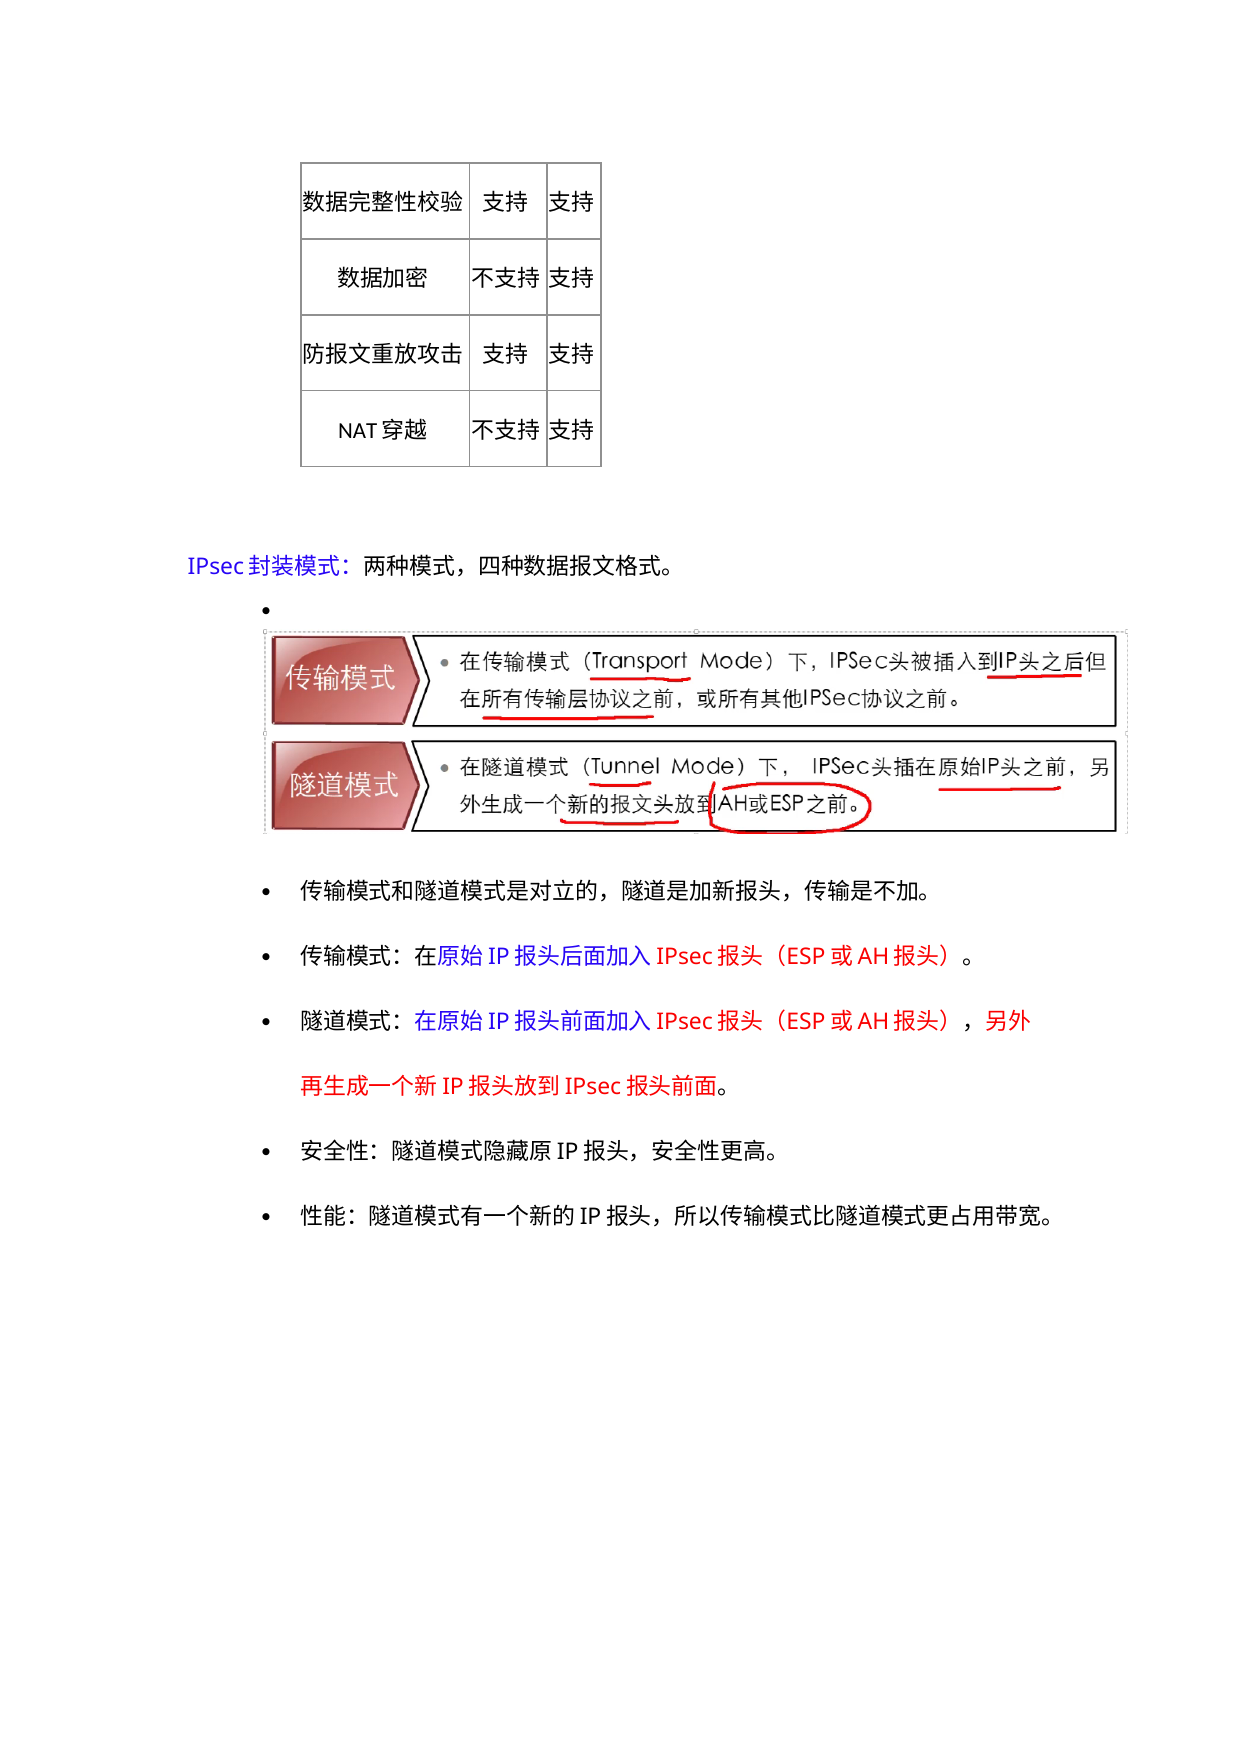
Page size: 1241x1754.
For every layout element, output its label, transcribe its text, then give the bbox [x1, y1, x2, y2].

table_cell 不支持 [470, 240, 546, 314]
table_cell 数据完整性校验 [302, 164, 469, 238]
table_cell 支持 [470, 316, 546, 390]
table_cell 支持 [548, 316, 600, 390]
table_cell 支持 [548, 164, 600, 238]
list 传输模式：在原始IP报头后面加入IPsec报头（ESP或AH报头）。 [262, 922, 1053, 987]
list 安全性：隧道模式隐藏原IP报头，安全性更高。 [262, 1117, 1053, 1182]
table_cell 支持 [548, 391, 600, 466]
table_cell 数据加密 [302, 240, 469, 314]
list 传输模式和隧道模式是对立的，隧道是加新报头，传输是不加。 [262, 857, 1053, 922]
list 隧道模式：在原始IP报头前面加入IPsec报头（ESP或AH报头），另外再生成一个新IP报头放到IPsec报头前面。 [262, 987, 1053, 1117]
table_cell 防报文重放攻击 [302, 316, 469, 390]
picture [262, 629, 1128, 834]
list 性能：隧道模式有一个新的IP报头，所以传输模式比隧道模式更占用带宽。 [262, 1182, 1053, 1312]
table_cell 支持 [470, 164, 546, 238]
table_cell 不支持 [470, 391, 546, 466]
text IPsec封装模式：两种模式，四种数据报文格式。 [187, 532, 1053, 597]
table_cell NAT穿越 [302, 391, 469, 466]
table_cell 支持 [548, 240, 600, 314]
